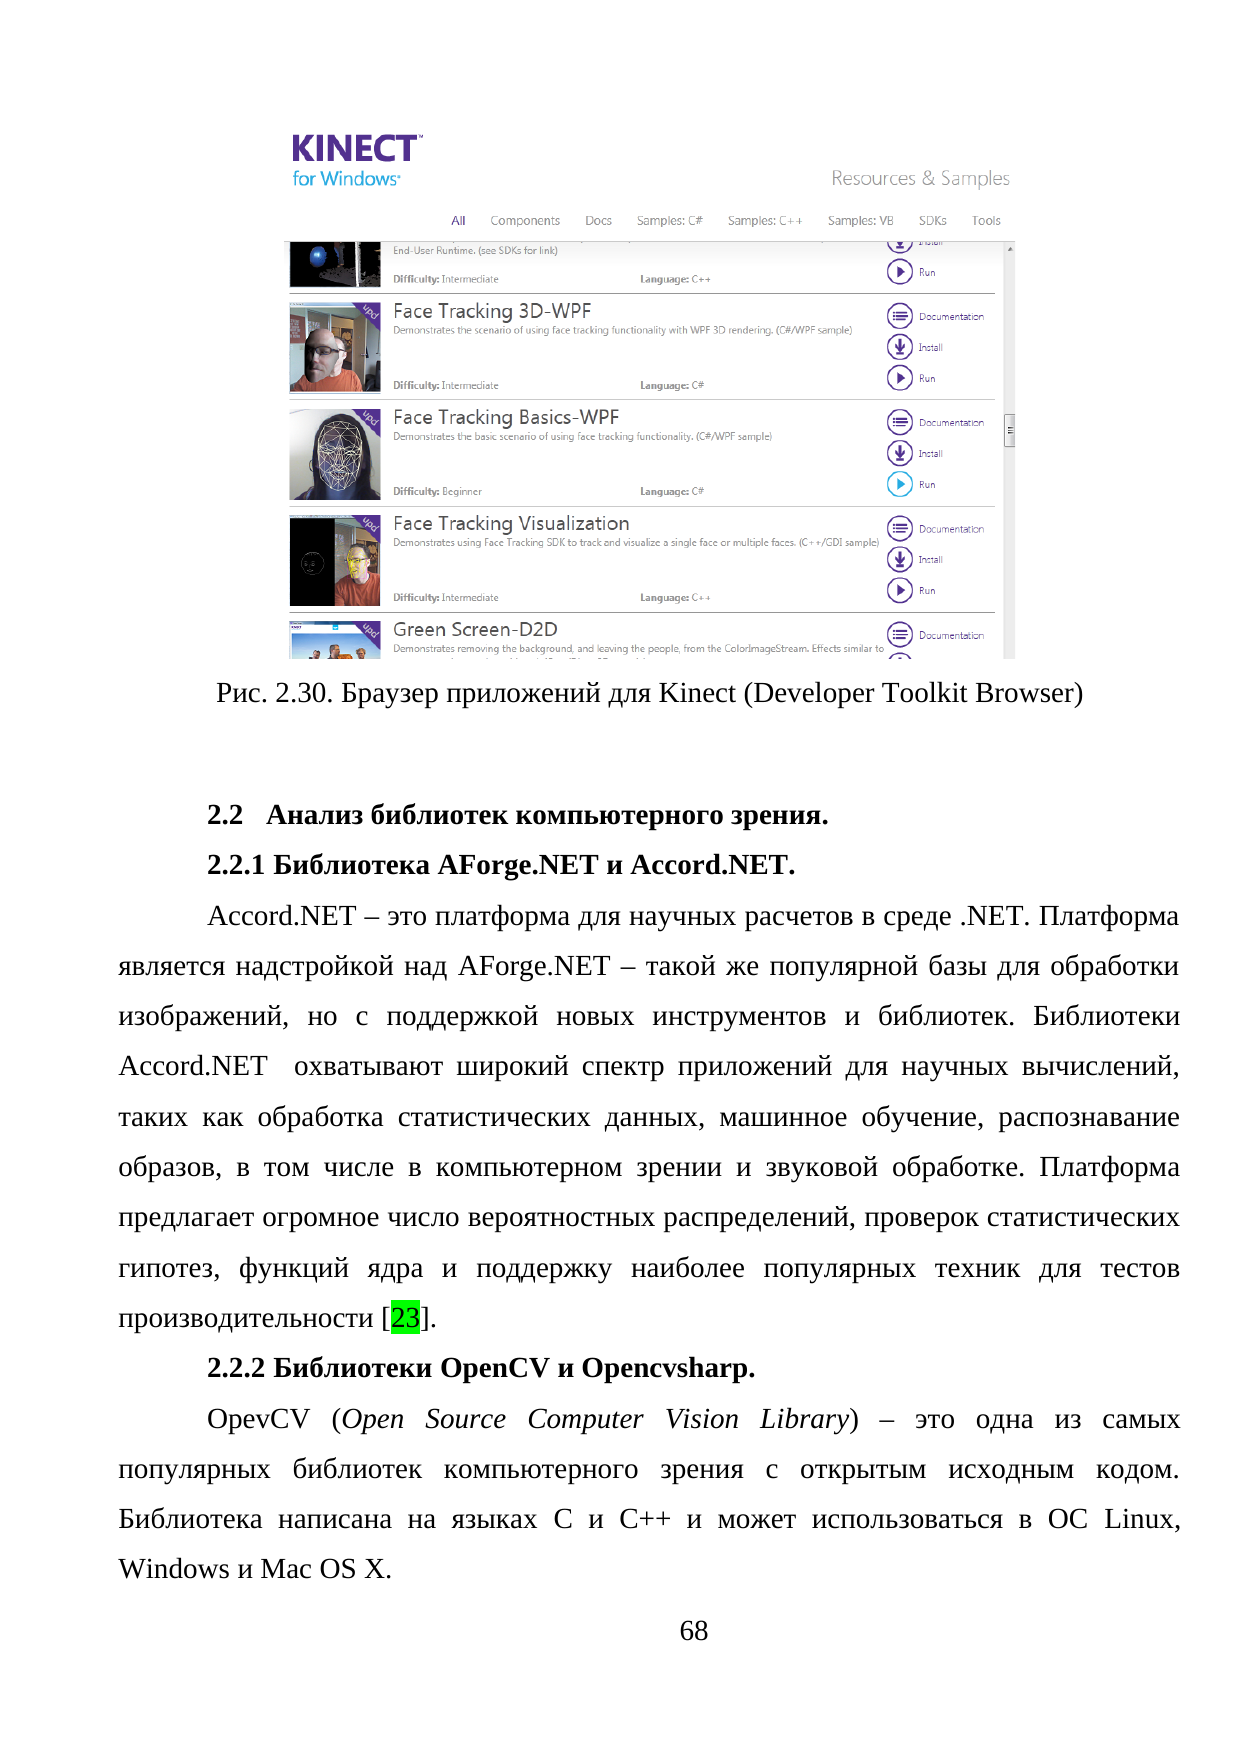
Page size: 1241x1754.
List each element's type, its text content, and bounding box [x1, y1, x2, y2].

text Accord.NET – это платформа для научных расчетов в среде .NET. Платформа является надстройкой над AForge.NET – такой же популярной базы для обработки изображений, но с поддержкой новых инструментов и библиотек. Библиотеки Accord.NET охватывают широкий спектр приложений для научных вычислений, таких как обработка статистических данных, машинное обучение, распознавание образов, в том числе в компьютерном зрении и звуковой обработке. Платформа предлагает огромное число вероятностных распределений, проверок статистических гипотез, функций ядра и поддержку наиболее популярных техник для тестов производительности [23]. [118, 898, 1181, 1334]
text Библиотека AForge.NET и Accord.NET. [118, 847, 1181, 881]
picture [284, 118, 1016, 659]
text OpevCV (Open Source Computer Vision Library) – это одна из самых популярных библиотек компьютерного зрения с открытым исходным кодом. Библиотека написана на языках C и С++ и может использоваться в ОС Linux, Windows и Mac OS X. [118, 1401, 1181, 1585]
subtitle Анализ библиотек компьютерного зрения. [118, 797, 1181, 831]
text Библиотеки OpenCV и Opencvsharp. [118, 1350, 1181, 1384]
